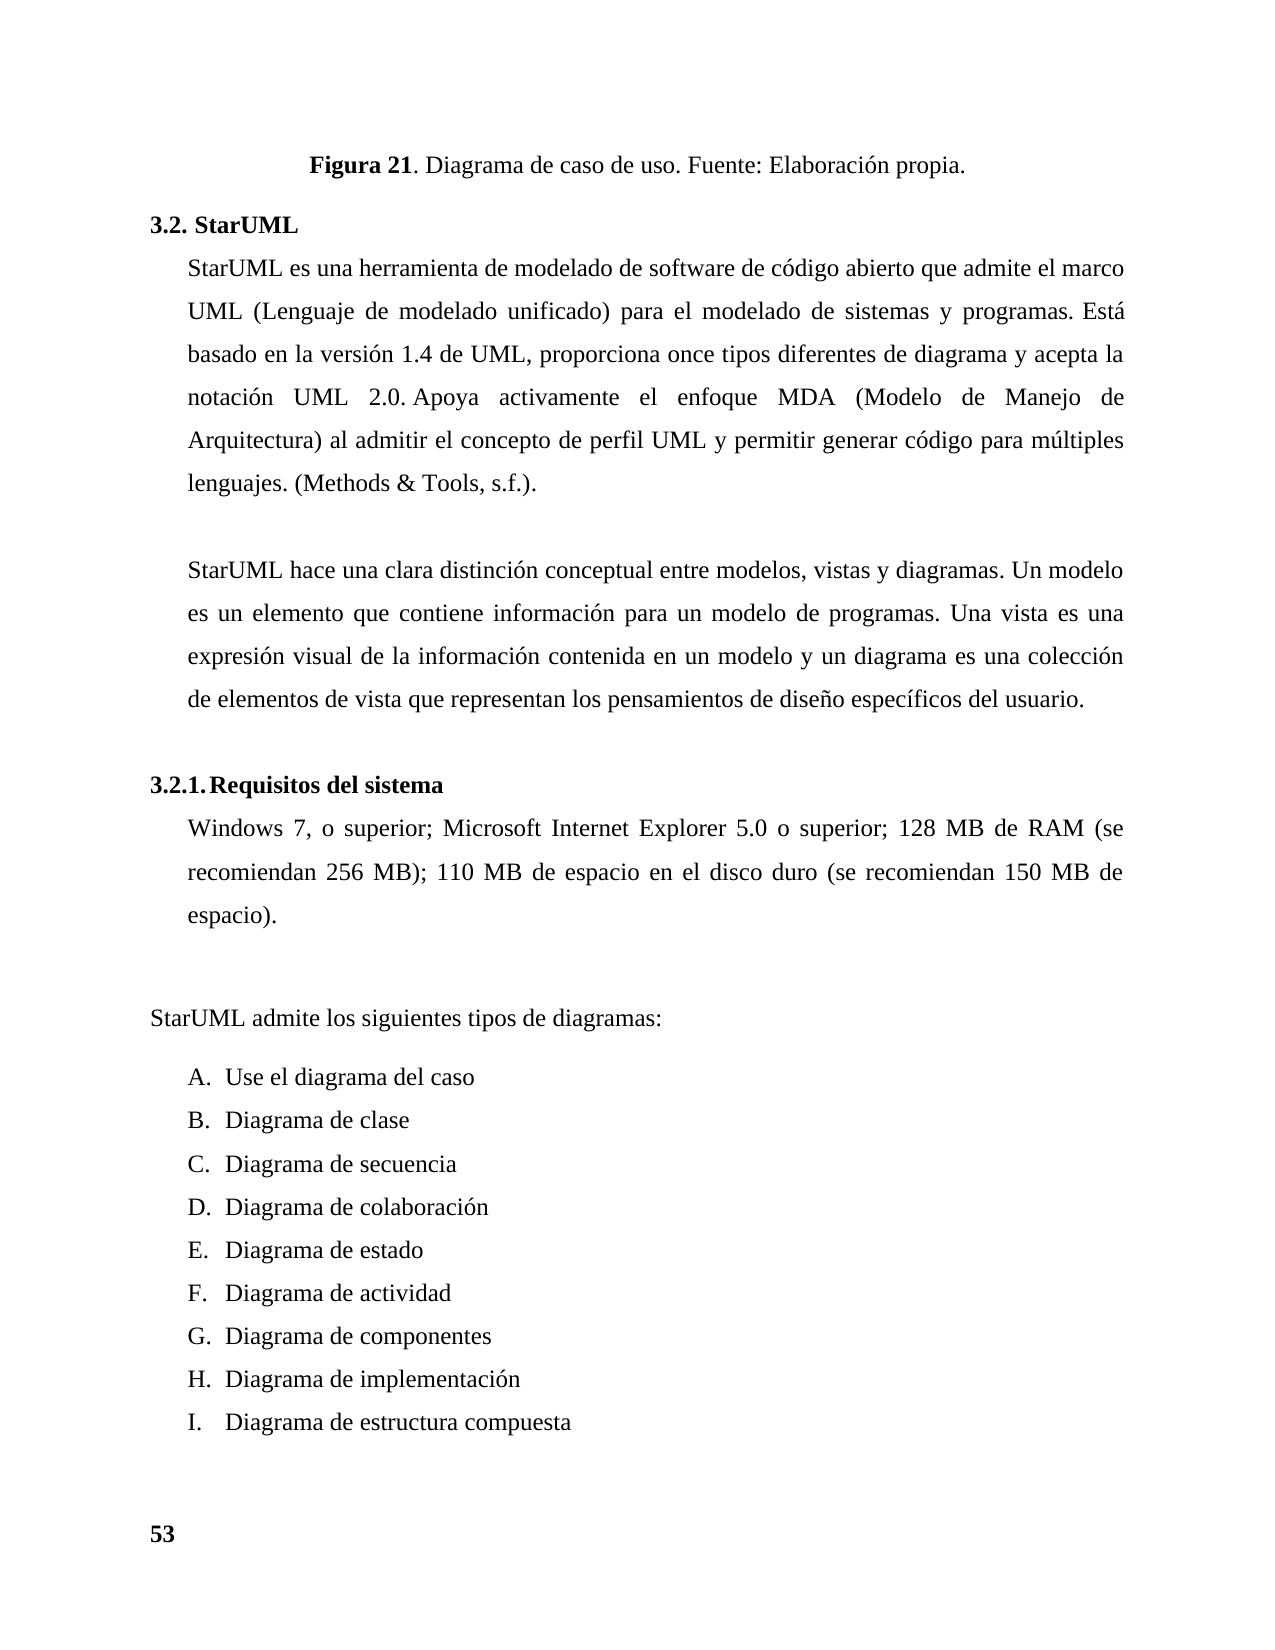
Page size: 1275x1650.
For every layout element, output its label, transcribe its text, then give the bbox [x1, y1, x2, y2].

list StarUML es una herramienta de modelado de software de código abierto que admite el marco UML (Lenguaje de modelado unificado) para el modelado de sistemas y programas. Está basado en la versión 1.4 de UML, proporciona once tipos diferentes de diagrama y acepta la notación UML 2.0. Apoya activamente el enfoque MDA (Modelo de Manejo de Arquitectura) al admitir el concepto de perfil UML y permitir generar código para múltiples lenguajes.. [187, 253, 1125, 345]
text StarUML admite los siguientes tipos de diagramas: [150, 1003, 1125, 1031]
list Diagrama de clase [187, 1106, 1125, 1134]
list Diagrama de implementación [187, 1364, 1125, 1393]
list StarUML es una herramienta de modelado de software de código abierto que admite el marco UML (Lenguaje de modelado unificado) para el modelado de sistemas y programas. Está basado en la versión 1.4 de UML, proporciona once tipos diferentes de diagrama y acepta la notación UML 2.0. Apoya activamente el enfoque MDA (Modelo de Manejo de Arquitectura) al admitir el concepto de perfil UML y permitir generar código para múltiples lenguajes.. [187, 448, 1125, 497]
text Figura 21. Diagrama de caso de uso. Fuente: Elaboración propia. [150, 150, 1125, 179]
list Diagrama de estructura compuesta [187, 1407, 1125, 1436]
list Diagrama de actividad [187, 1278, 1125, 1307]
list Diagrama de secuencia [187, 1149, 1125, 1177]
list Windows 7, o superior; Microsoft Internet Explorer 5.0 o superior; 128 MB de RAM (se recomiendan 256 MB); 110 MB de espacio en el disco duro (se recomiendan 150 MB de espacio). [187, 813, 1125, 928]
list Diagrama de colaboración [187, 1192, 1125, 1221]
list Diagrama de componentes [187, 1321, 1125, 1350]
list Use el diagrama del caso [187, 1062, 1125, 1091]
list StarUML es una herramienta de modelado de software de código abierto que admite el marco UML (Lenguaje de modelado unificado) para el modelado de sistemas y programas. Está basado en la versión 1.4 de UML, proporciona once tipos diferentes de diagrama y acepta la notación UML 2.0. Apoya activamente el enfoque MDA (Modelo de Manejo de Arquitectura) al admitir el concepto de perfil UML y permitir generar código para múltiples lenguajes.. [187, 346, 1125, 447]
list Requisitos del sistema [150, 770, 1125, 799]
list StarUML [150, 210, 1125, 238]
list StarUML hace una clara distinción conceptual entre modelos, vistas y diagramas. Un modelo es un elemento que contiene información para un modelo de programas. Una vista es una expresión visual de la información contenida en un modelo y un diagrama es una colección de elementos de vista que representan los pensamientos de diseño específicos del usuario. [187, 555, 1125, 713]
list Diagrama de estado [187, 1235, 1125, 1264]
